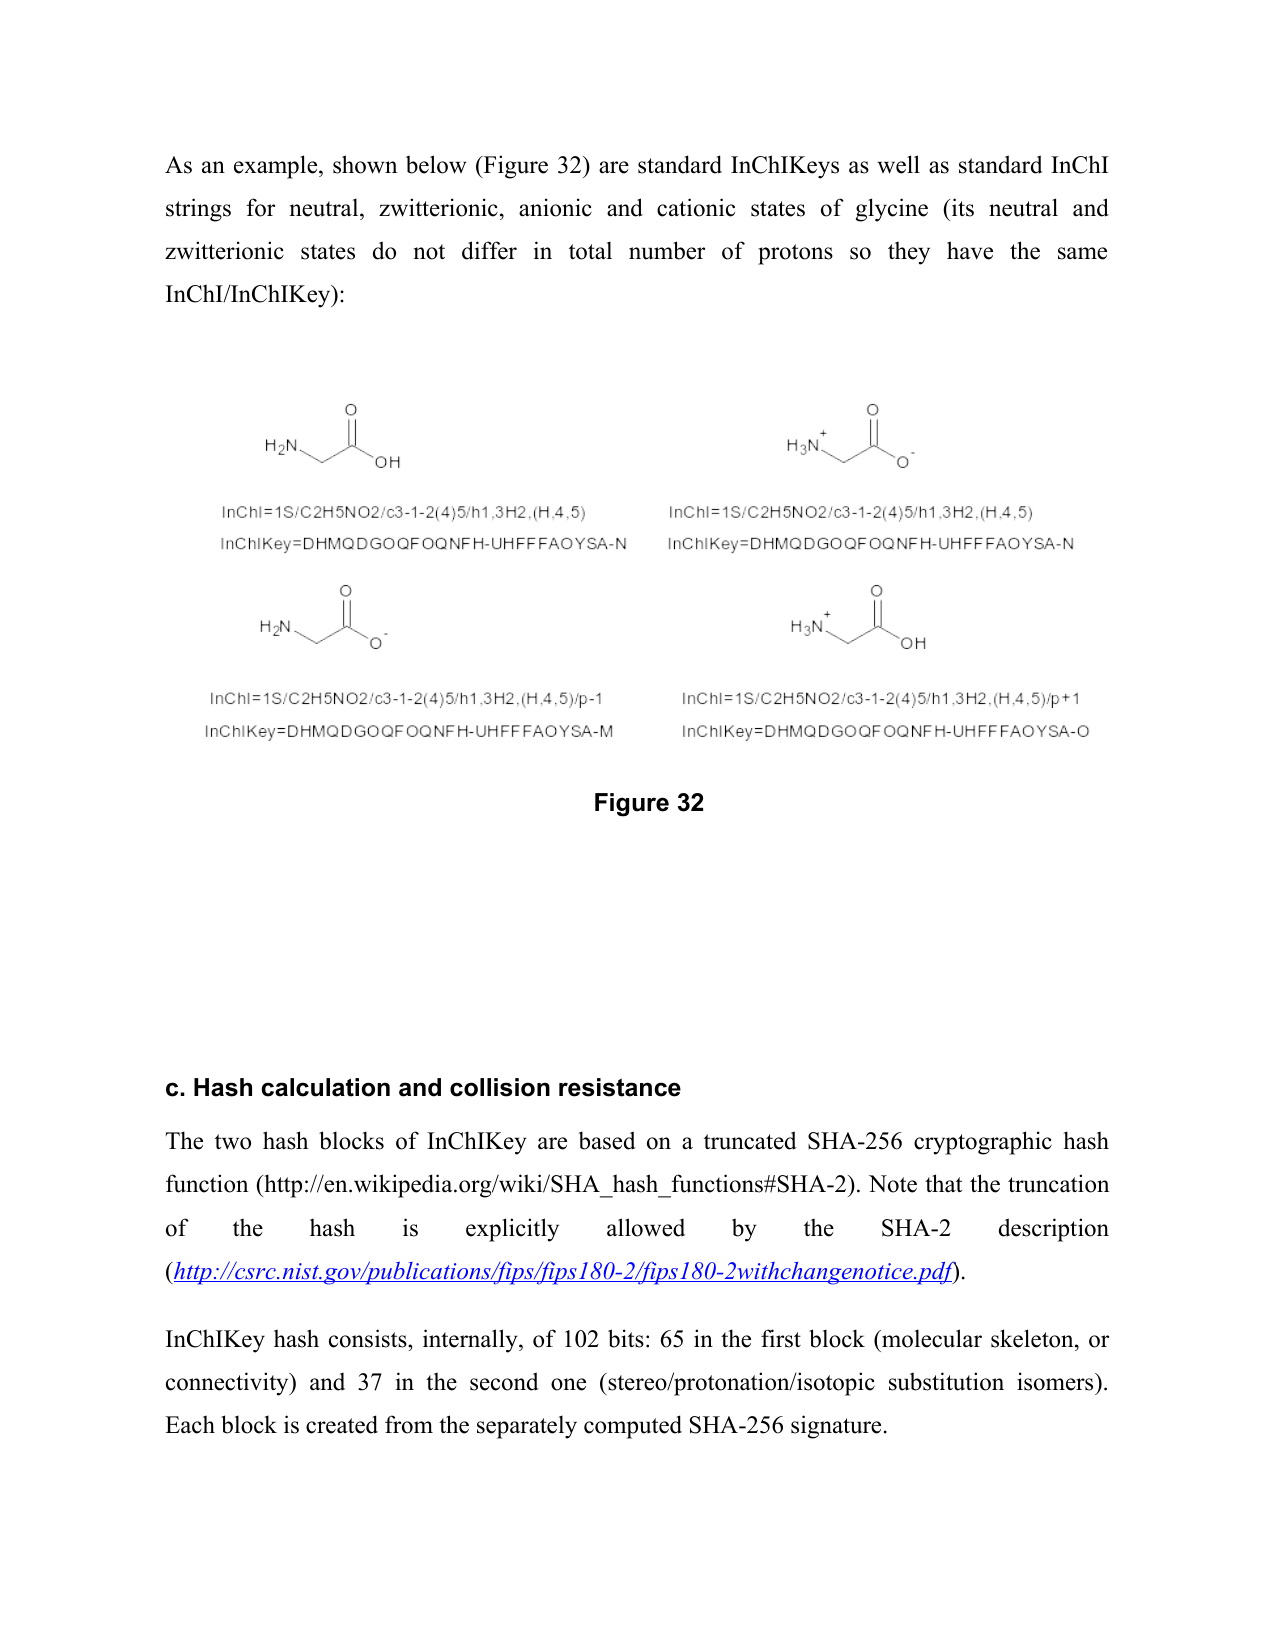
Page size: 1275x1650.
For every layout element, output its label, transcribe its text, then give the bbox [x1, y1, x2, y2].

table_header [176, 375, 1121, 763]
text As an example, shown below (Figure 32) are standard InChIKeys as well as standard InChI strings for neutral, zwitterionic, anionic and cationic states of glycine (its neutral and zwitterionic states do not differ in total number of protons so they have the same InChI/InChIKey): [165, 150, 1110, 308]
text The two hash blocks of InChIKey are based on a truncated SHA-256 cryptographic hash function (http://en.wikipedia.org/wiki/SHA_hash_functions#SHA-2). Note that the truncation of the hash is explicitly allowed by the SHA-2 description (http://csrc.nist.gov/publications/fips/fips180-2/fips180-2withchangenotice.pdf). [165, 1126, 1110, 1284]
table_cell Figure 32 [176, 763, 1121, 831]
text InChIKey hash consists, internally, of 102 bits: 65 in the first block (molecular skeleton, or connectivity) and 37 in the second one (stereo/protonation/isotopic substitution isomers). Each block is created from the separately computed SHA-256 signature. [165, 1324, 1110, 1439]
subtitle c. Hash calculation and collision resistance [165, 1073, 1110, 1101]
